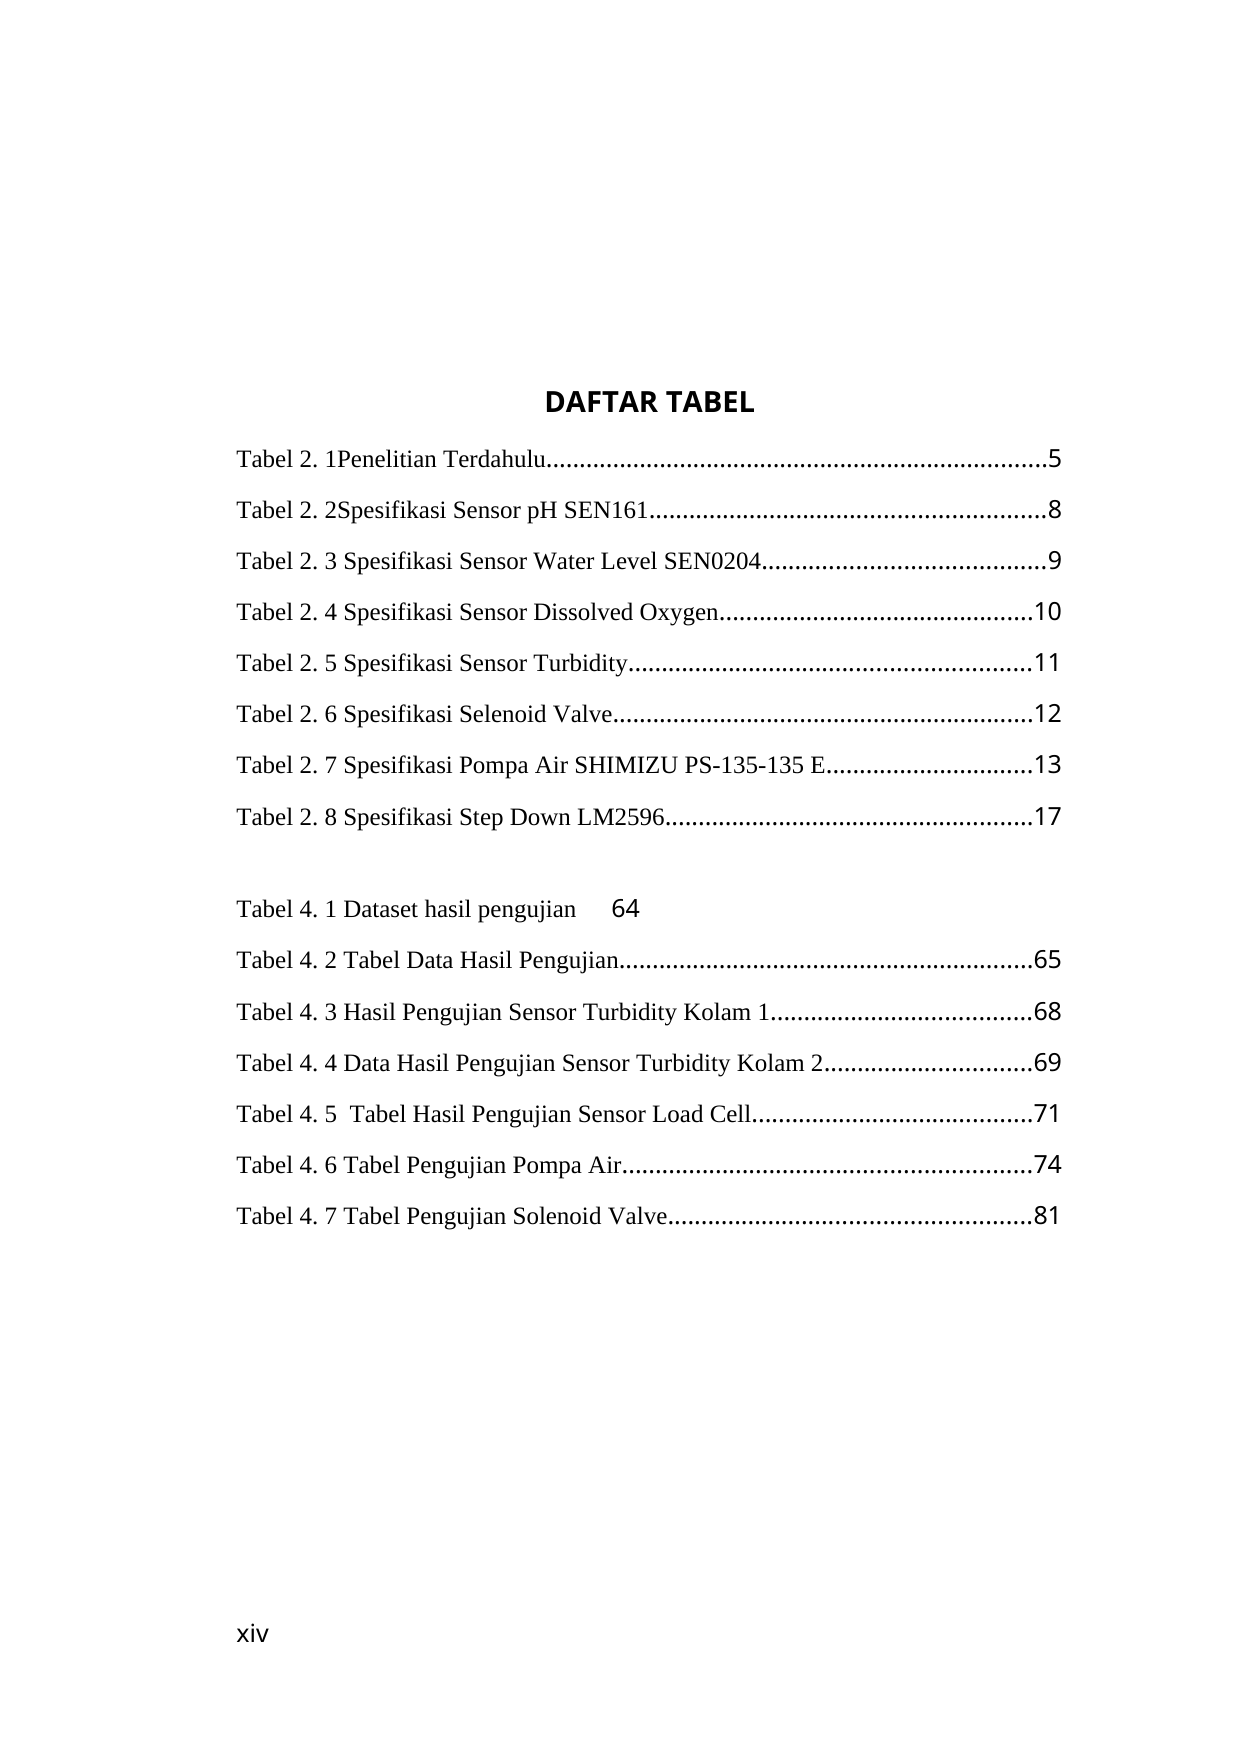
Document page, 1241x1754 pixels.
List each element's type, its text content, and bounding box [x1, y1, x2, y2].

subtitle DAFTAR TABEL [236, 381, 1063, 421]
